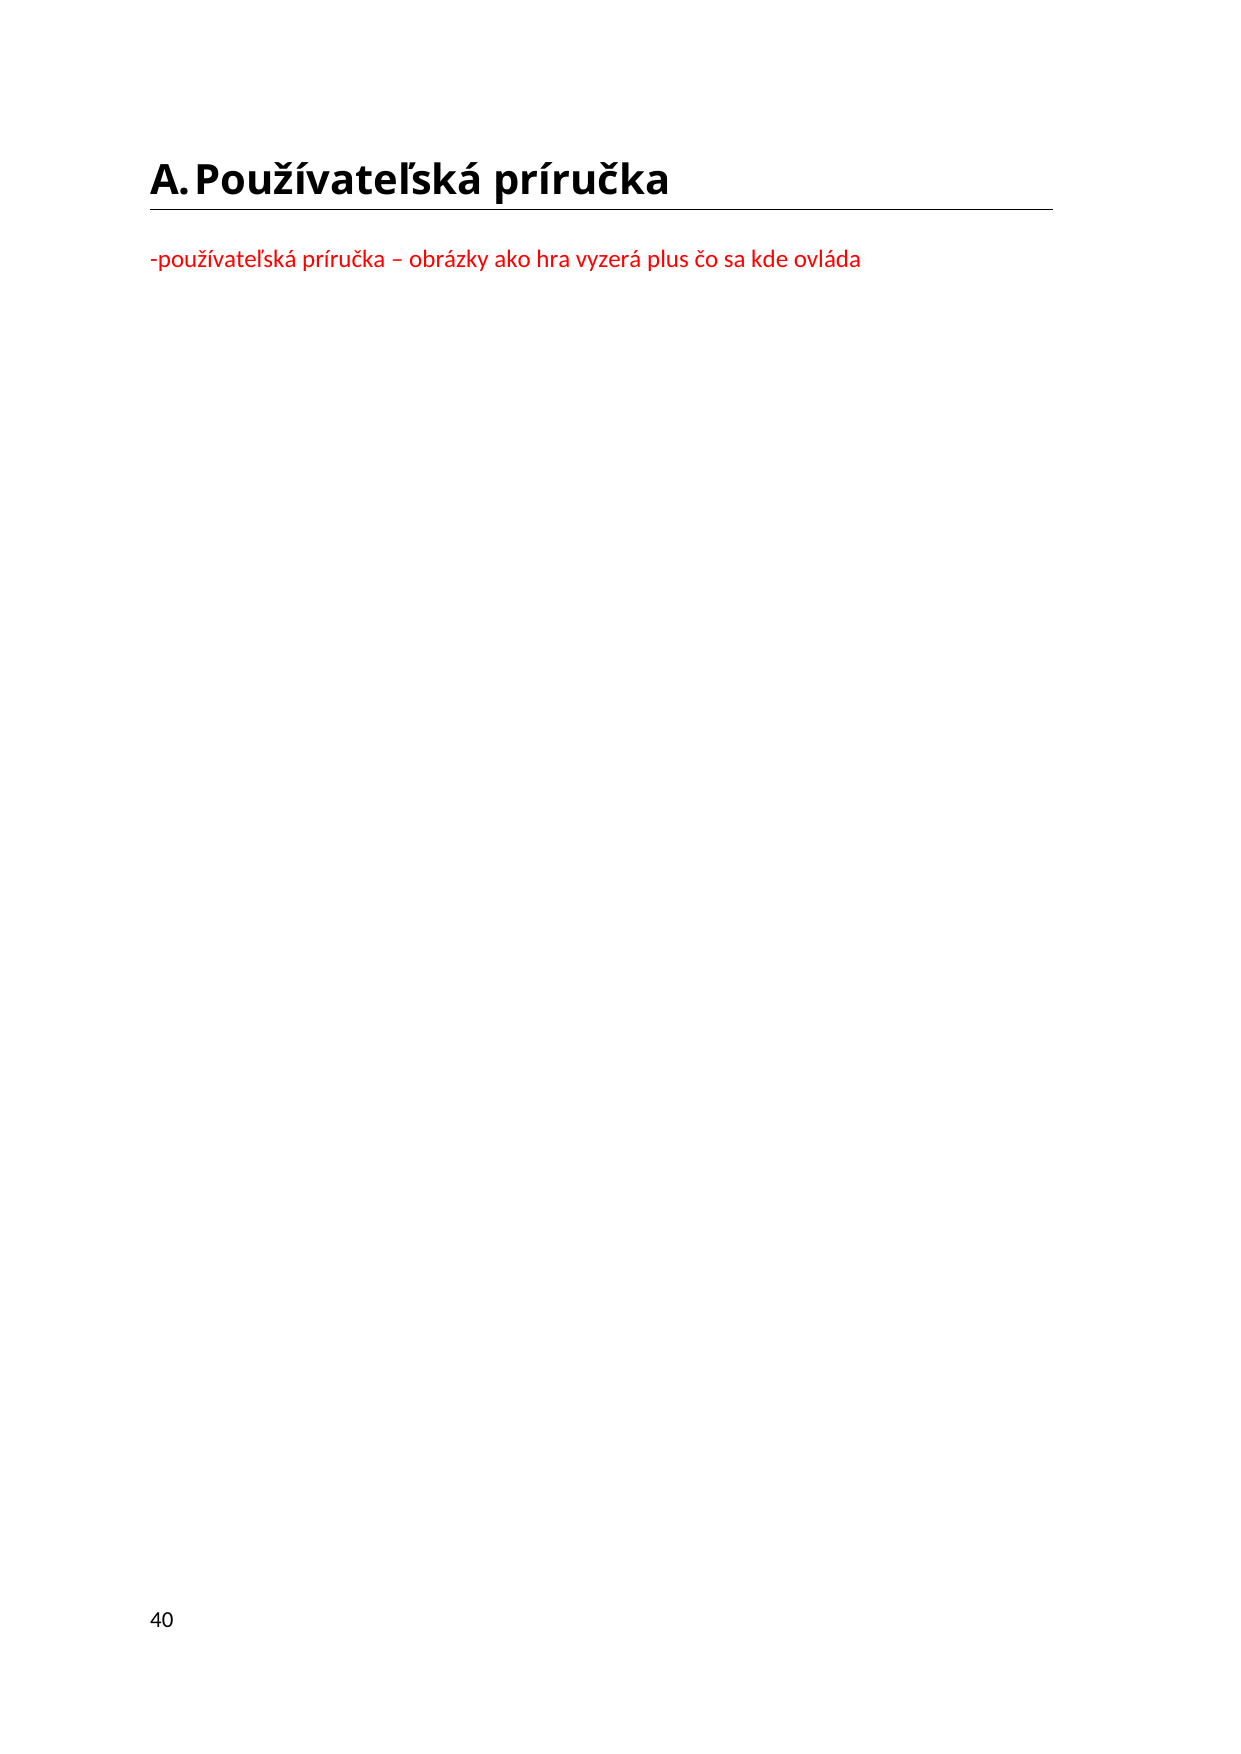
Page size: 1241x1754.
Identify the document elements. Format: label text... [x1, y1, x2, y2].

list Používateľská príručka [150, 150, 1053, 209]
text -používateľská príručka – obrázky ako hra vyzerá plus čo sa kde ovláda [150, 243, 1053, 274]
